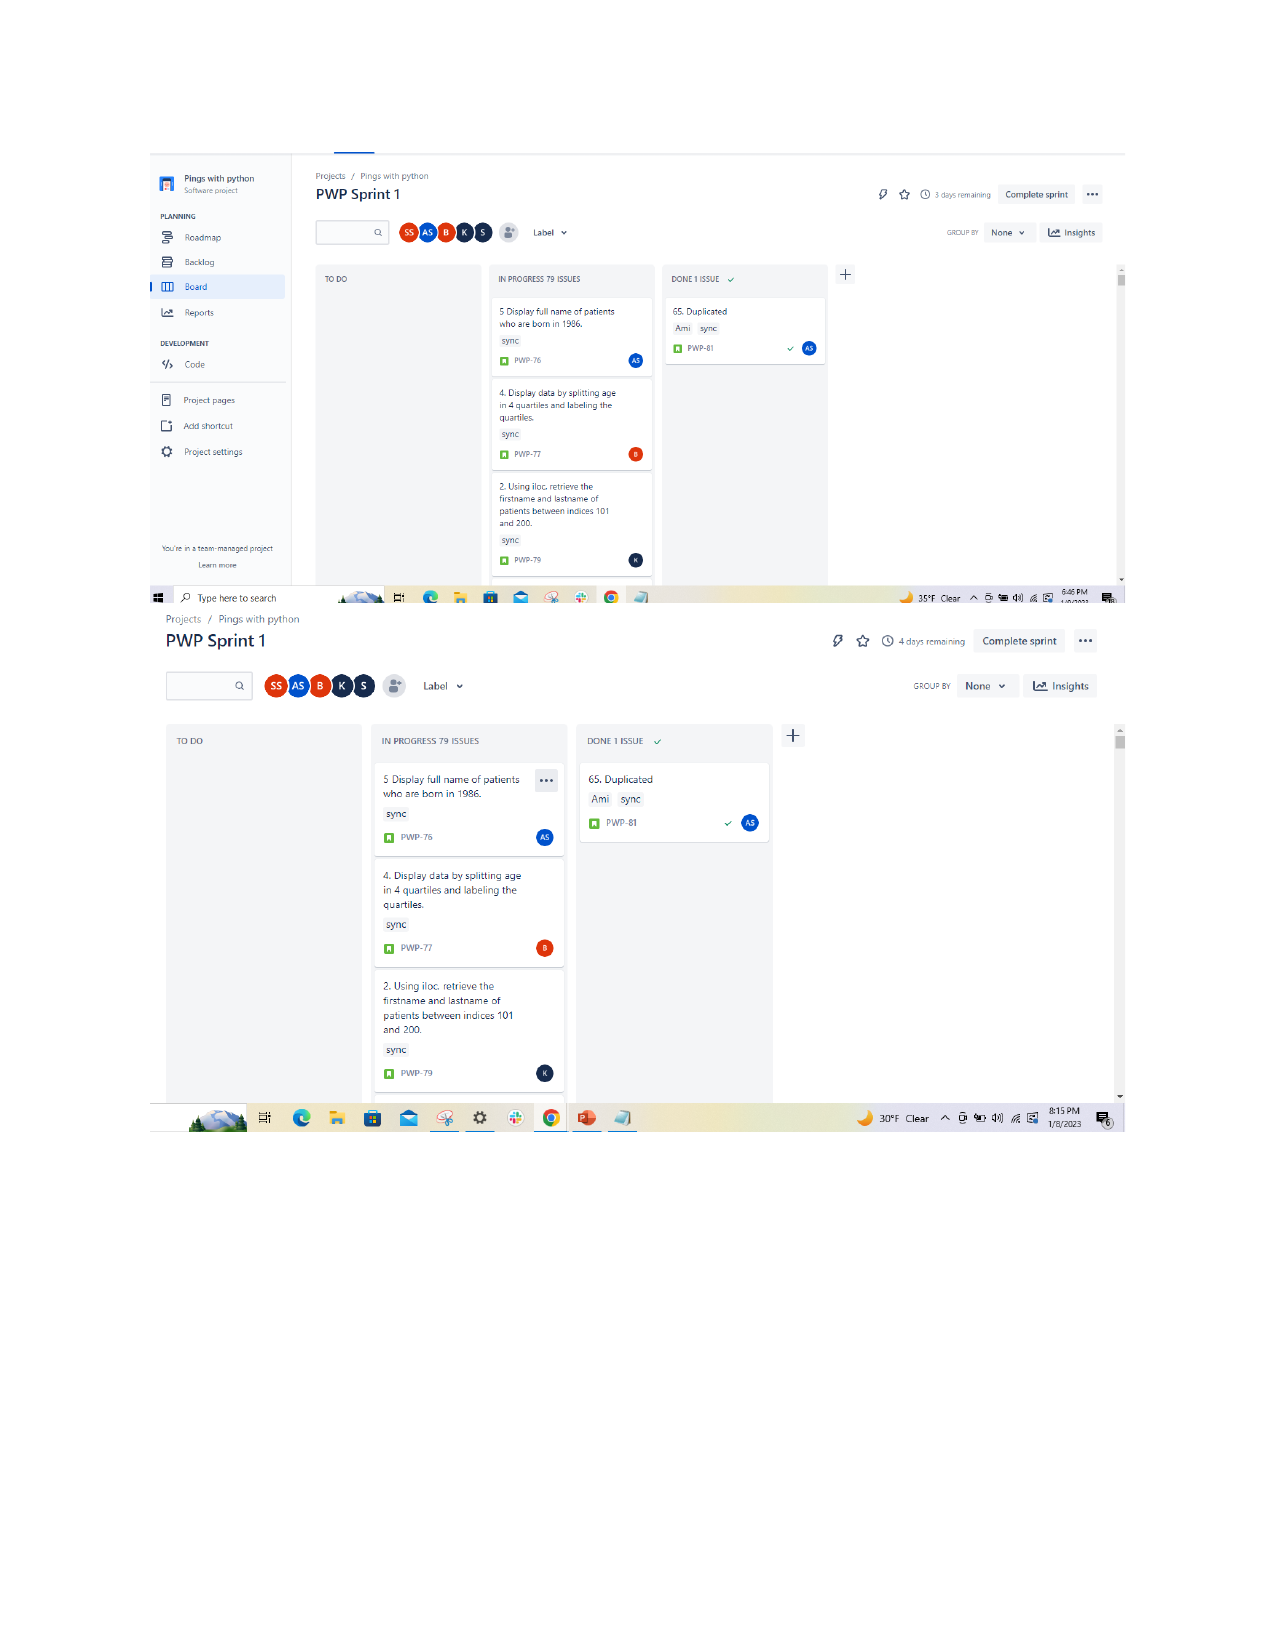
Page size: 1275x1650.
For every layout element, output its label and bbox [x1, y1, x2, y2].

picture [150, 150, 1125, 603]
picture [150, 604, 1125, 1132]
